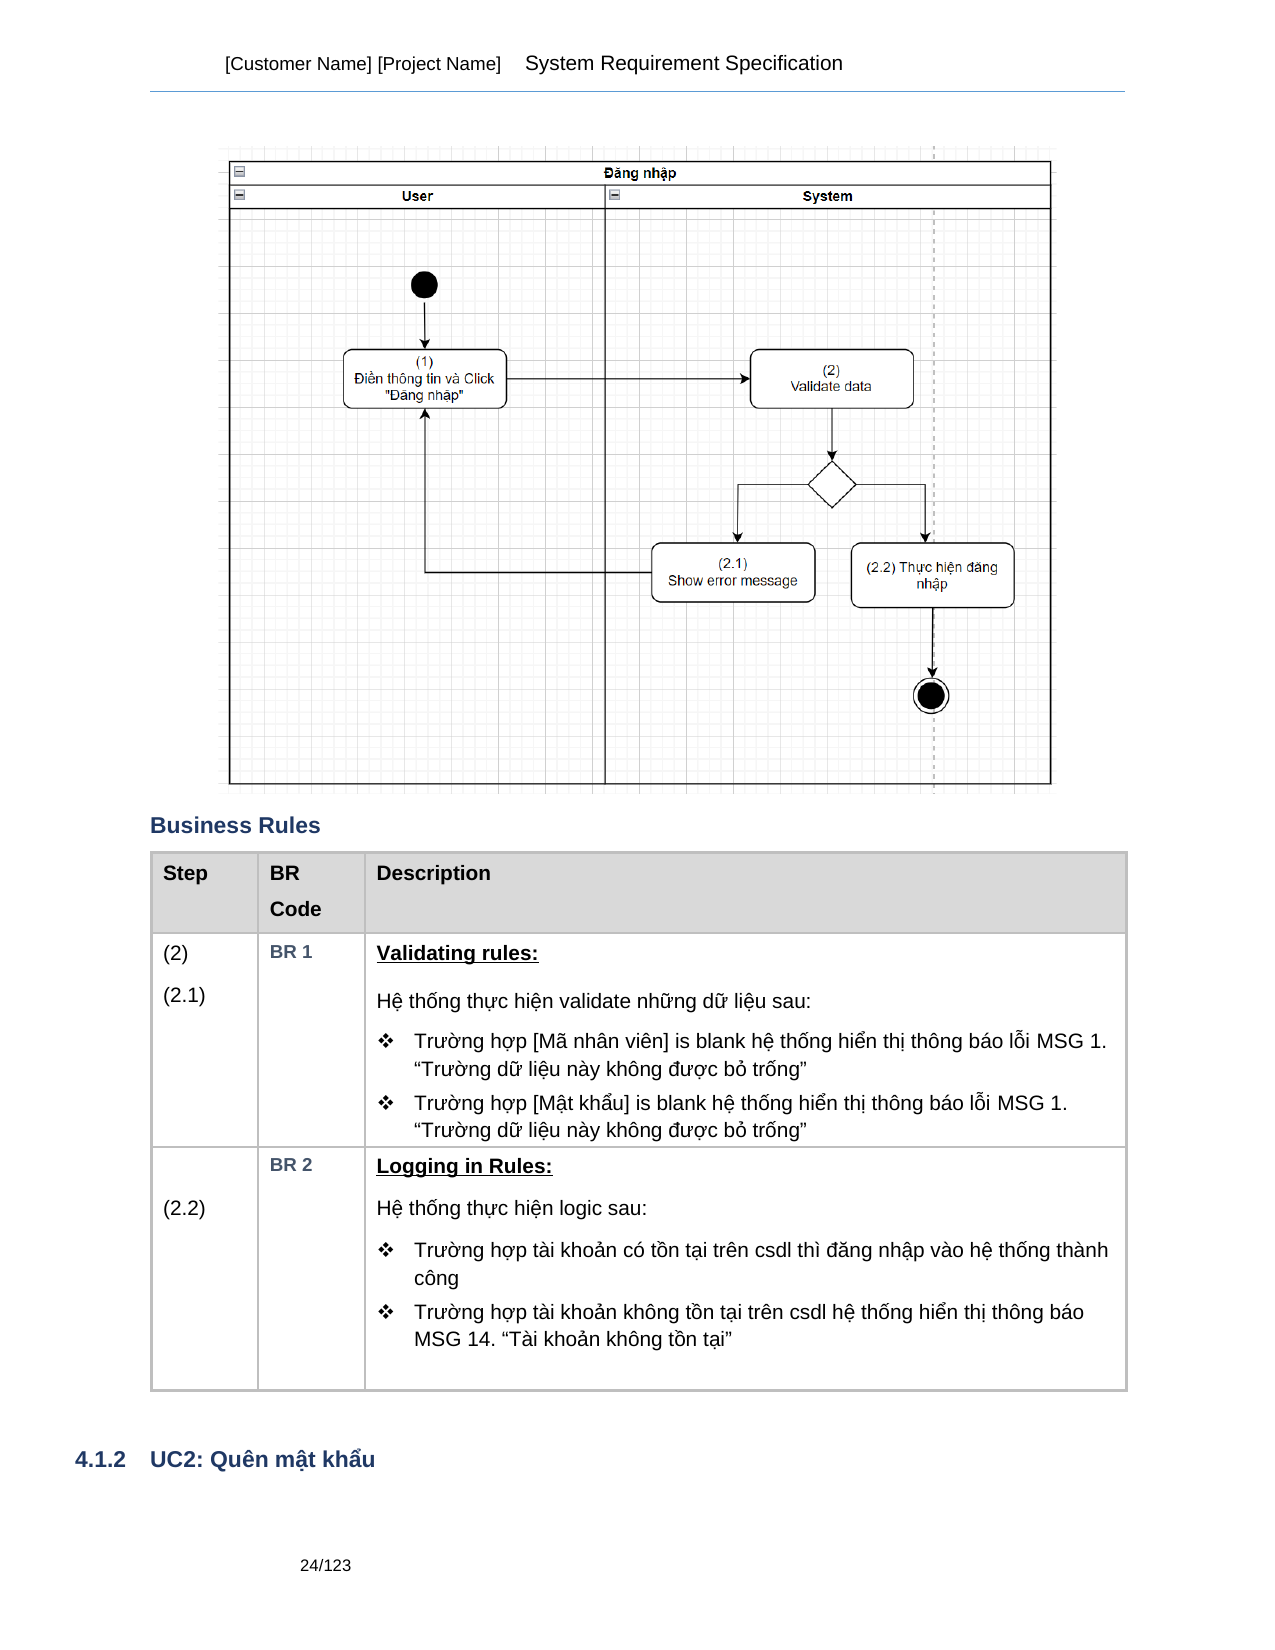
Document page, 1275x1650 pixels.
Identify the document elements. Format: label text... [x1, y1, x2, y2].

table_cell (2.2) [153, 1148, 257, 1388]
table_cell Logging in Rules: Hệ thống thực hiện logic sau: Trường hợp tài khoản có tồn tại trên csdl thì đăng nhập vào hệ thống thành công Trường hợp tài khoản không tồn tại trên csdl hệ thống hiển thị thông báo MSG 14. “Tài khoản không tồn tại” [366, 1148, 1125, 1388]
table_cell (2) (2.1) [153, 934, 257, 1146]
table_cell BR 1 [259, 934, 364, 1146]
picture [218, 146, 1057, 794]
table_header Step [153, 854, 257, 932]
subtitle UC2: Quên mật khẩu [75, 1446, 1125, 1473]
table_header Description [366, 854, 1125, 932]
text Business Rules [150, 812, 1125, 838]
table_cell BR 2 [259, 1148, 364, 1388]
table_cell Validating rules: Hệ thống thực hiện validate những dữ liệu sau: Trường hợp [Mã nhân viên] is blank hệ thống hiển thị thông báo lỗi MSG 1. “Trường dữ liệu này không được bỏ trống” Trường hợp [Mật khẩu] is blank hệ thống hiển thị thông báo lỗi MSG 1. “Trường dữ liệu này không được bỏ trống” [366, 934, 1125, 1146]
table_header BR Code [259, 854, 364, 932]
